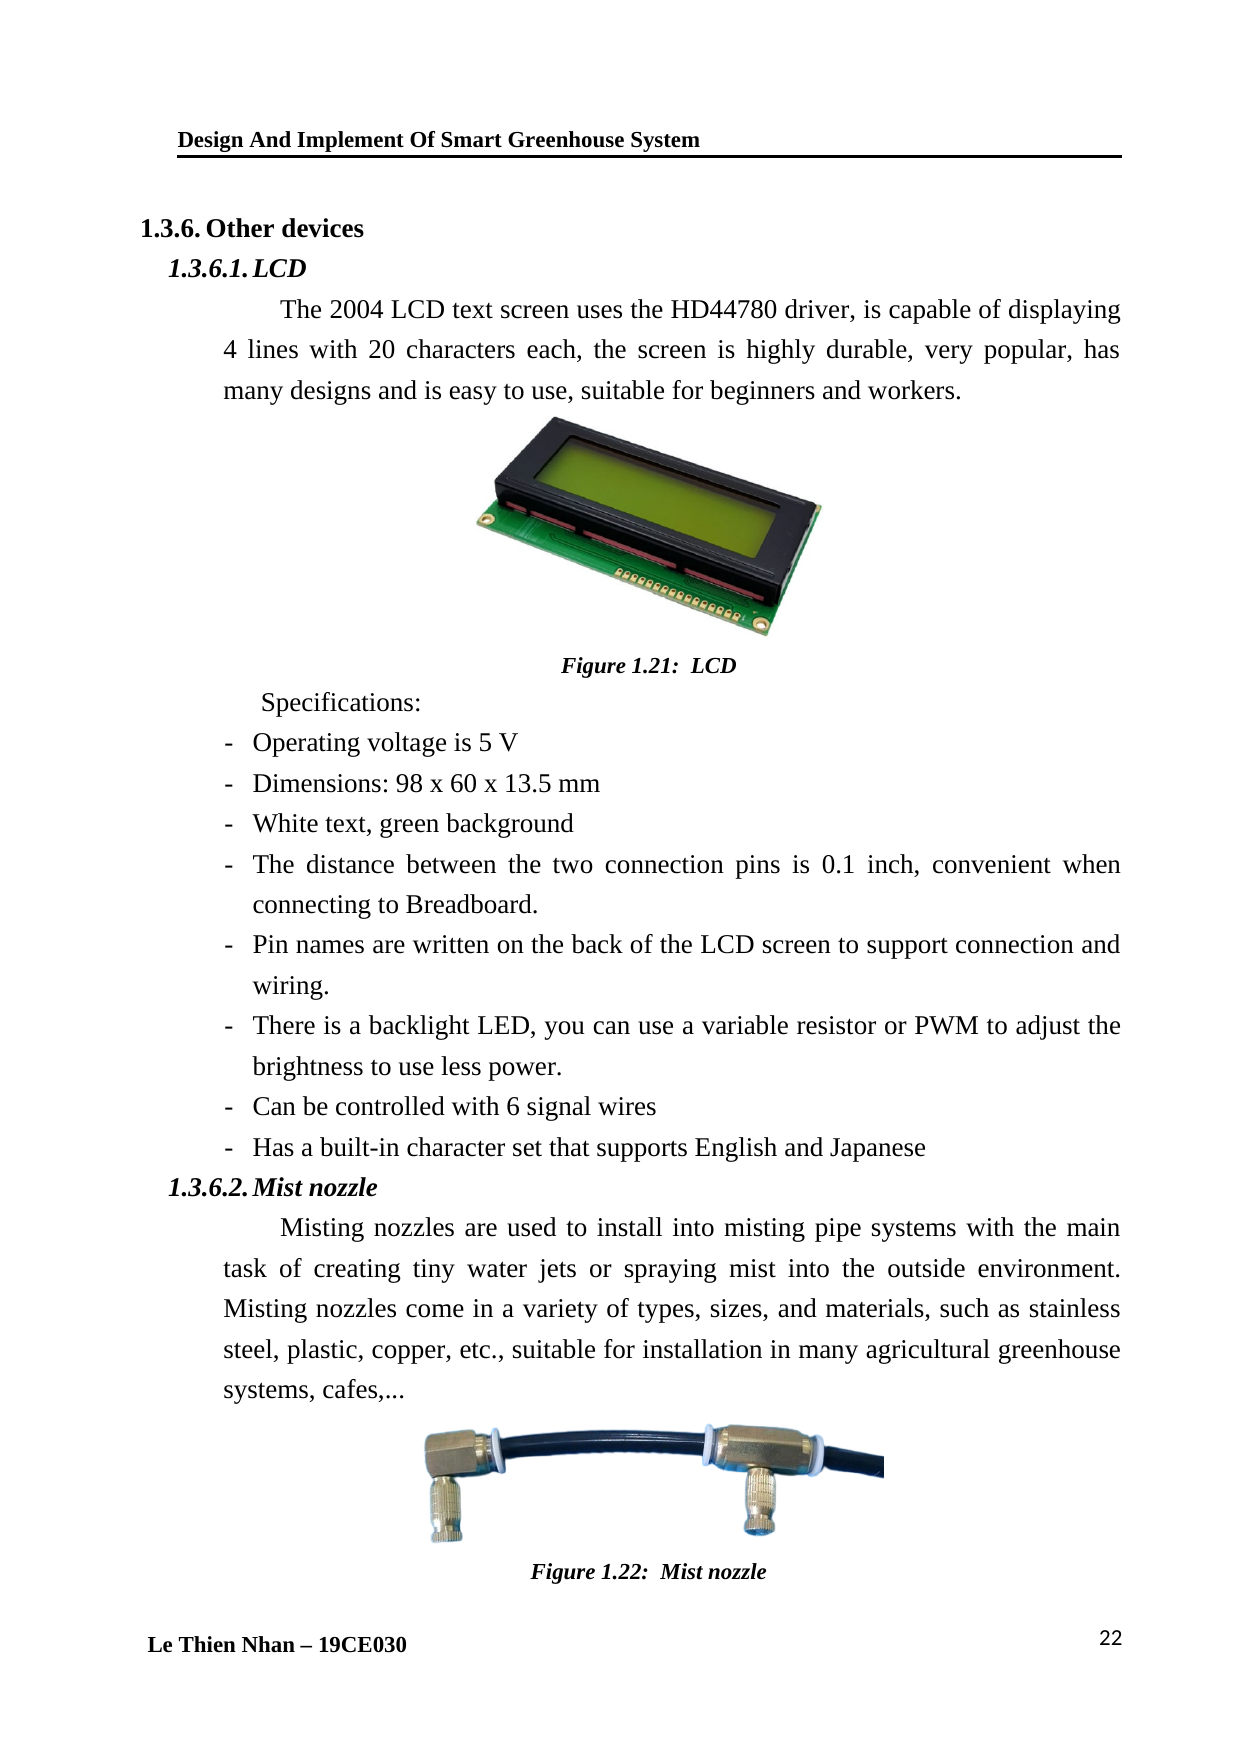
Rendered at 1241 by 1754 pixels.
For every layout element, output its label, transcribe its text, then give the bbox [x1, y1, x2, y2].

list Can be controlled with 6 signal wires [224, 1090, 1122, 1121]
list Has a built-in character set that supports English and Japanese [224, 1131, 1122, 1162]
text Misting nozzles are used to install into misting pipe systems with the main task of creating tiny water jets or spraying mist into the outside environment. Misting nozzles come in a variety of types, sizes, and materials, such as stainless steel, plastic, copper, etc., suitable for installation in many agricultural greenhouse systems, cafes,... [223, 1211, 1122, 1404]
picture [415, 1413, 884, 1547]
text Figure 1.21: LCD [177, 652, 1122, 678]
list Pin names are written on the back of the LCD screen to support connection and wiring. [224, 928, 1122, 1000]
list There is a backlight LED, you can use a variable resistor or PWM to adjust the brightness to use less power. [224, 1009, 1122, 1081]
text Specifications: [223, 686, 1122, 717]
picture [474, 414, 825, 641]
list LCD [168, 253, 1122, 284]
list Other devices [140, 212, 1122, 243]
list The distance between the two connection pins is 0.1 inch, convenient when connecting to Breadboard. [224, 848, 1122, 919]
list Dimensions: 98 x 60 x 13.5 mm [224, 767, 1122, 798]
list Mist nozzle [168, 1171, 1122, 1202]
list White text, green background [224, 807, 1122, 838]
text Figure 1.22: Mist nozzle [177, 1558, 1122, 1584]
list Operating voltage is 5 V [224, 726, 1122, 758]
text The 2004 LCD text screen uses the HD44780 driver, is capable of displaying 4 lines with 20 characters each, the screen is highly durable, very popular, has many designs and is easy to use, suitable for beginners and workers. [223, 293, 1122, 405]
